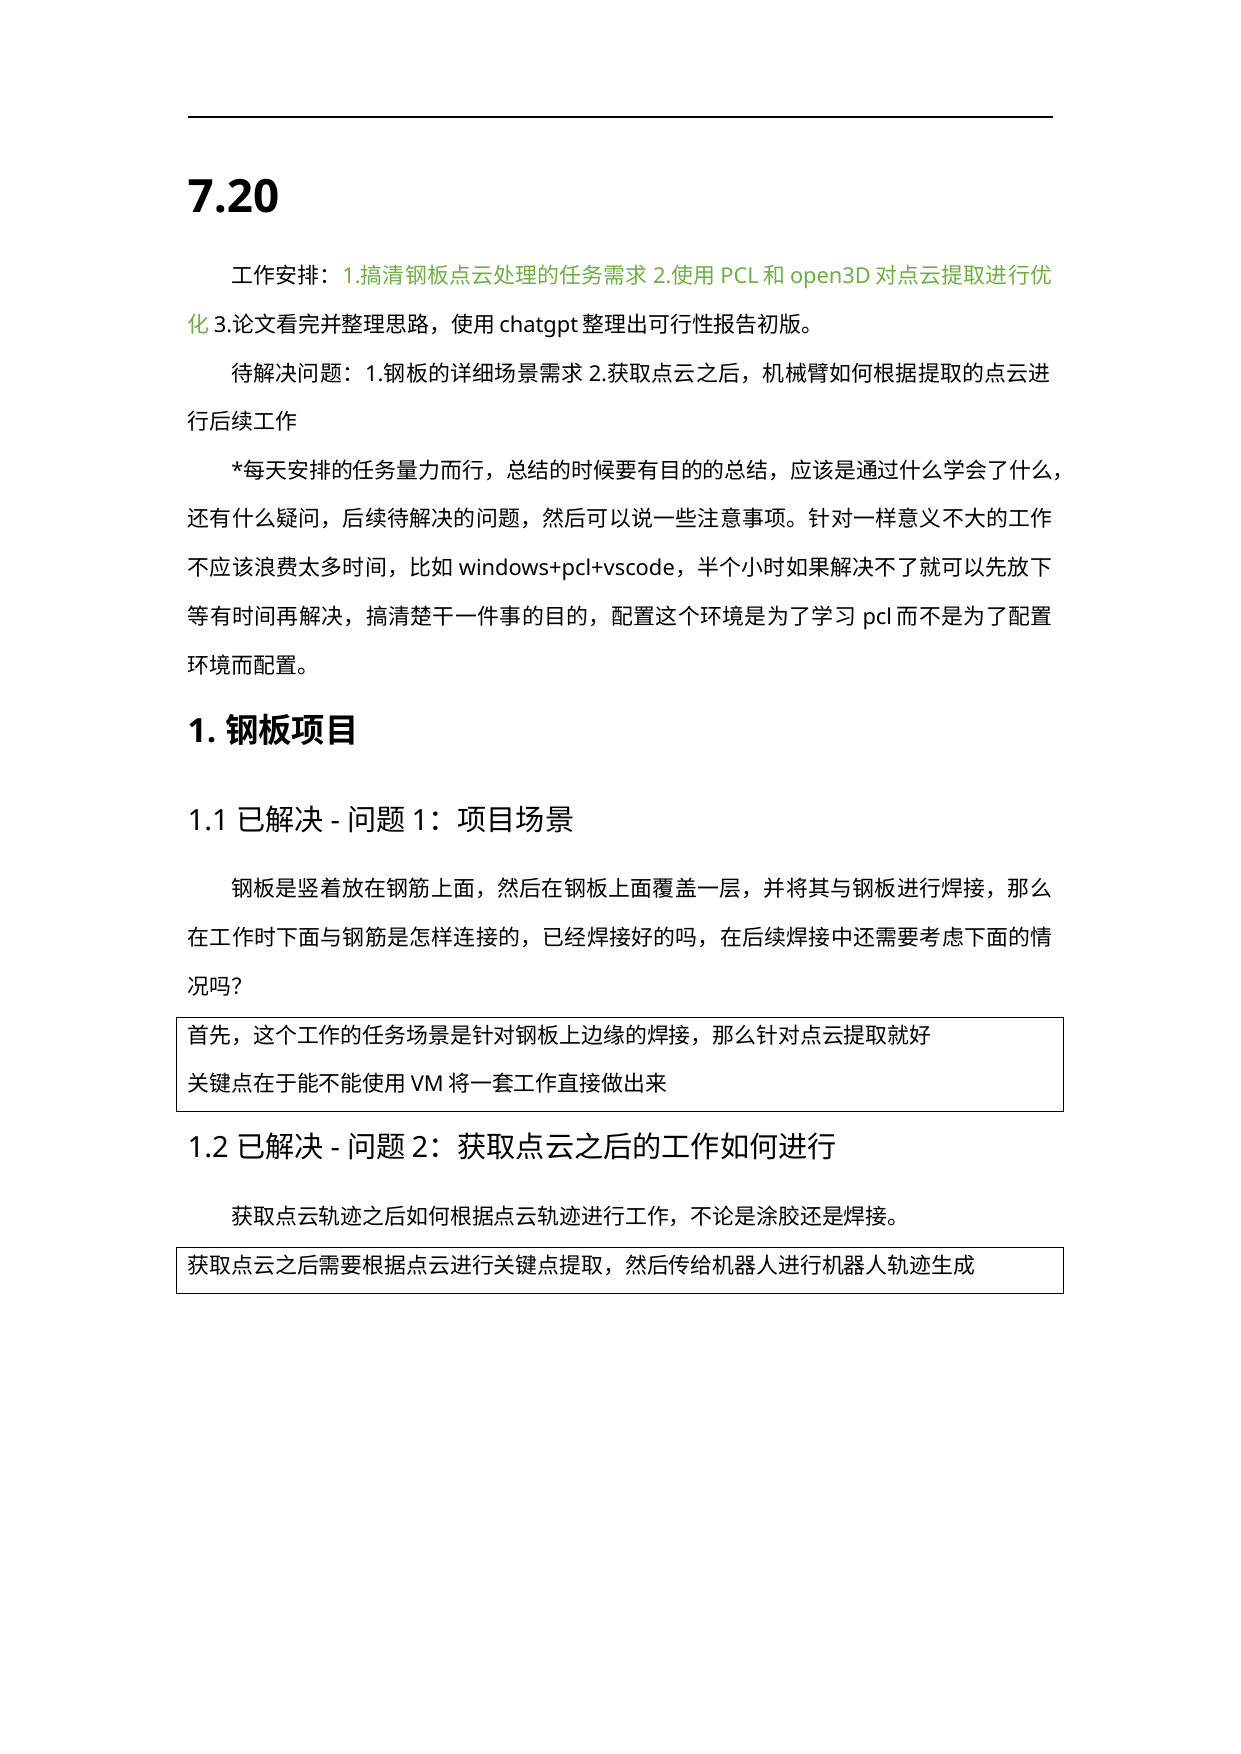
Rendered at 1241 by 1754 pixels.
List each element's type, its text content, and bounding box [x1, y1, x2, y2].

subtitle 1. 钢板项目 [187, 696, 1053, 761]
text 钢板是竖着放在钢筋上面，然后在钢板上面覆盖一层，并将其与钢板进行焊接，那么在工作时下面与钢筋是怎样连接的，已经焊接好的吗，在后续焊接中还需要考虑下面的情况吗？ [187, 871, 1053, 1001]
text 工作安排：1.搞清钢板点云处理的任务需求2.使用PCL和open3D对点云提取进行优化3.论文看完并整理思路，使用chatgpt整理出可行性报告初版。 [187, 258, 1053, 339]
subtitle 1.1 已解决 - 问题1：项目场景 [187, 785, 1053, 850]
table_header 首先，这个工作的任务场景是针对钢板上边缘的焊接，那么针对点云提取就好 关键点在于能不能使用VM将一套工作直接做出来 [177, 1018, 1063, 1111]
table_header 获取点云之后需要根据点云进行关键点提取，然后传给机器人进行机器人轨迹生成 [177, 1248, 1063, 1293]
text 待解决问题：1.钢板的详细场景需求2.获取点云之后，机械臂如何根据提取的点云进行后续工作 [187, 355, 1053, 436]
text 获取点云轨迹之后如何根据点云轨迹进行工作，不论是涂胶还是焊接。 [187, 1198, 1053, 1231]
subtitle 1.2 已解决 - 问题2：获取点云之后的工作如何进行 [187, 1112, 1053, 1177]
subtitle 7.20 [187, 162, 1053, 227]
text *每天安排的任务量力而行，总结的时候要有目的的总结，应该是通过什么学会了什么，还有什么疑问，后续待解决的问题，然后可以说一些注意事项。针对一样意义不大的工作不应该浪费太多时间，比如windows+pcl+vscode，半个小时如果解决不了就可以先放下等有时间再解决，搞清楚干一件事的目的，配置这个环境是为了学习pcl而不是为了配置环境而配置。 [187, 452, 1053, 680]
